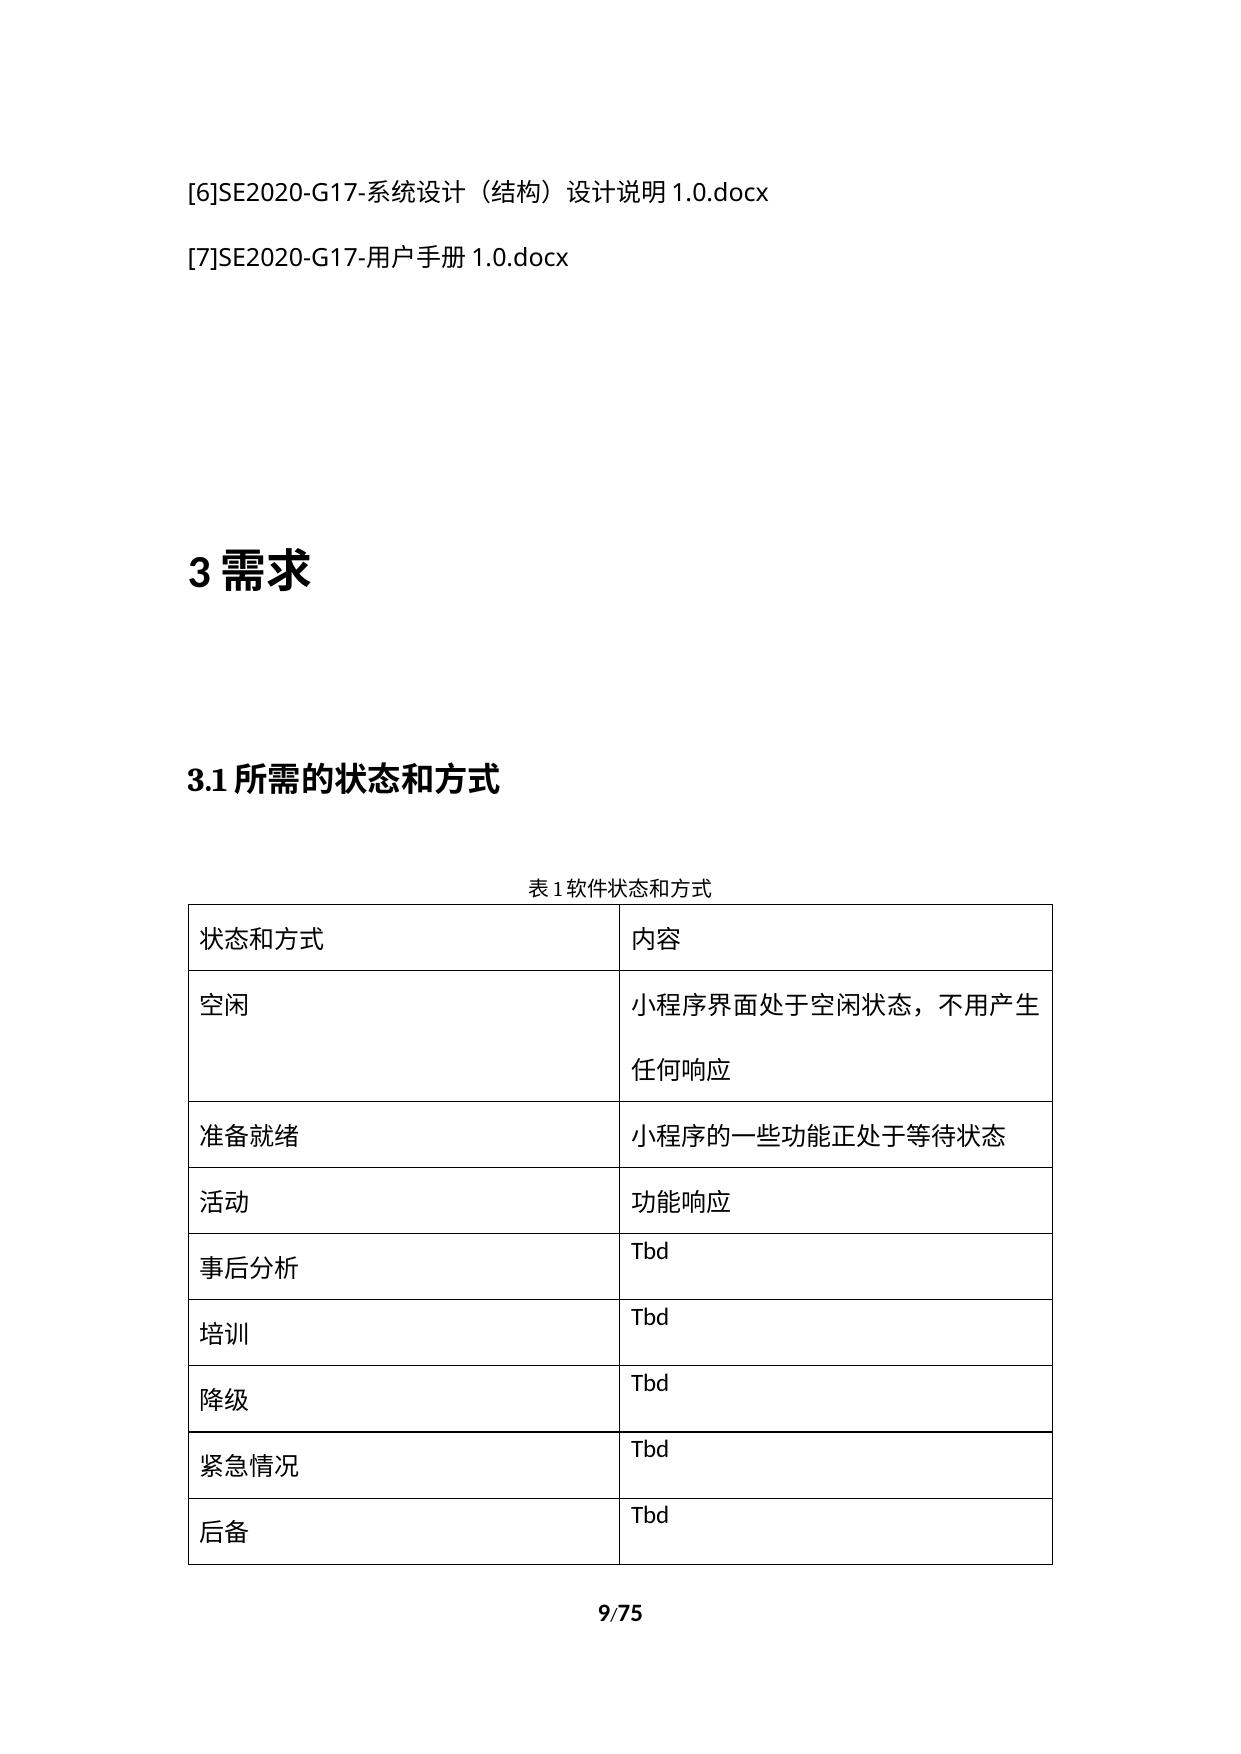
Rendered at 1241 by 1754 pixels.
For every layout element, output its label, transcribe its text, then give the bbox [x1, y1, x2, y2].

table_cell 小程序的一些功能正处于等待状态 [620, 1102, 1052, 1167]
subtitle 3.1所需的状态和方式 [187, 744, 1053, 809]
table_cell 培训 [189, 1300, 619, 1365]
table_cell 空闲 [189, 971, 619, 1101]
subtitle 3需求 [187, 519, 1053, 616]
table_cell 后备 [189, 1499, 619, 1563]
table_cell 活动 [189, 1168, 619, 1233]
table_cell 功能响应 [620, 1168, 1052, 1233]
table_cell Tbd [620, 1499, 1052, 1563]
table_cell Tbd [620, 1433, 1052, 1497]
text [6]SE2020-G17-系统设计（结构）设计说明1.0.docx [187, 158, 1053, 223]
table_cell Tbd [620, 1366, 1052, 1431]
table_cell 事后分析 [189, 1234, 619, 1299]
table_cell Tbd [620, 1234, 1052, 1299]
table_header 内容 [620, 905, 1052, 970]
text 表 1 软件状态和方式 [187, 872, 1053, 904]
table_cell 准备就绪 [189, 1102, 619, 1167]
table_header 状态和方式 [189, 905, 619, 970]
table_cell Tbd [620, 1300, 1052, 1365]
table_cell 降级 [189, 1366, 619, 1431]
table_cell 紧急情况 [189, 1433, 619, 1497]
table_cell 小程序界面处于空闲状态，不用产生任何响应 [620, 971, 1052, 1101]
text [7]SE2020-G17-用户手册1.0.docx [187, 223, 1053, 288]
